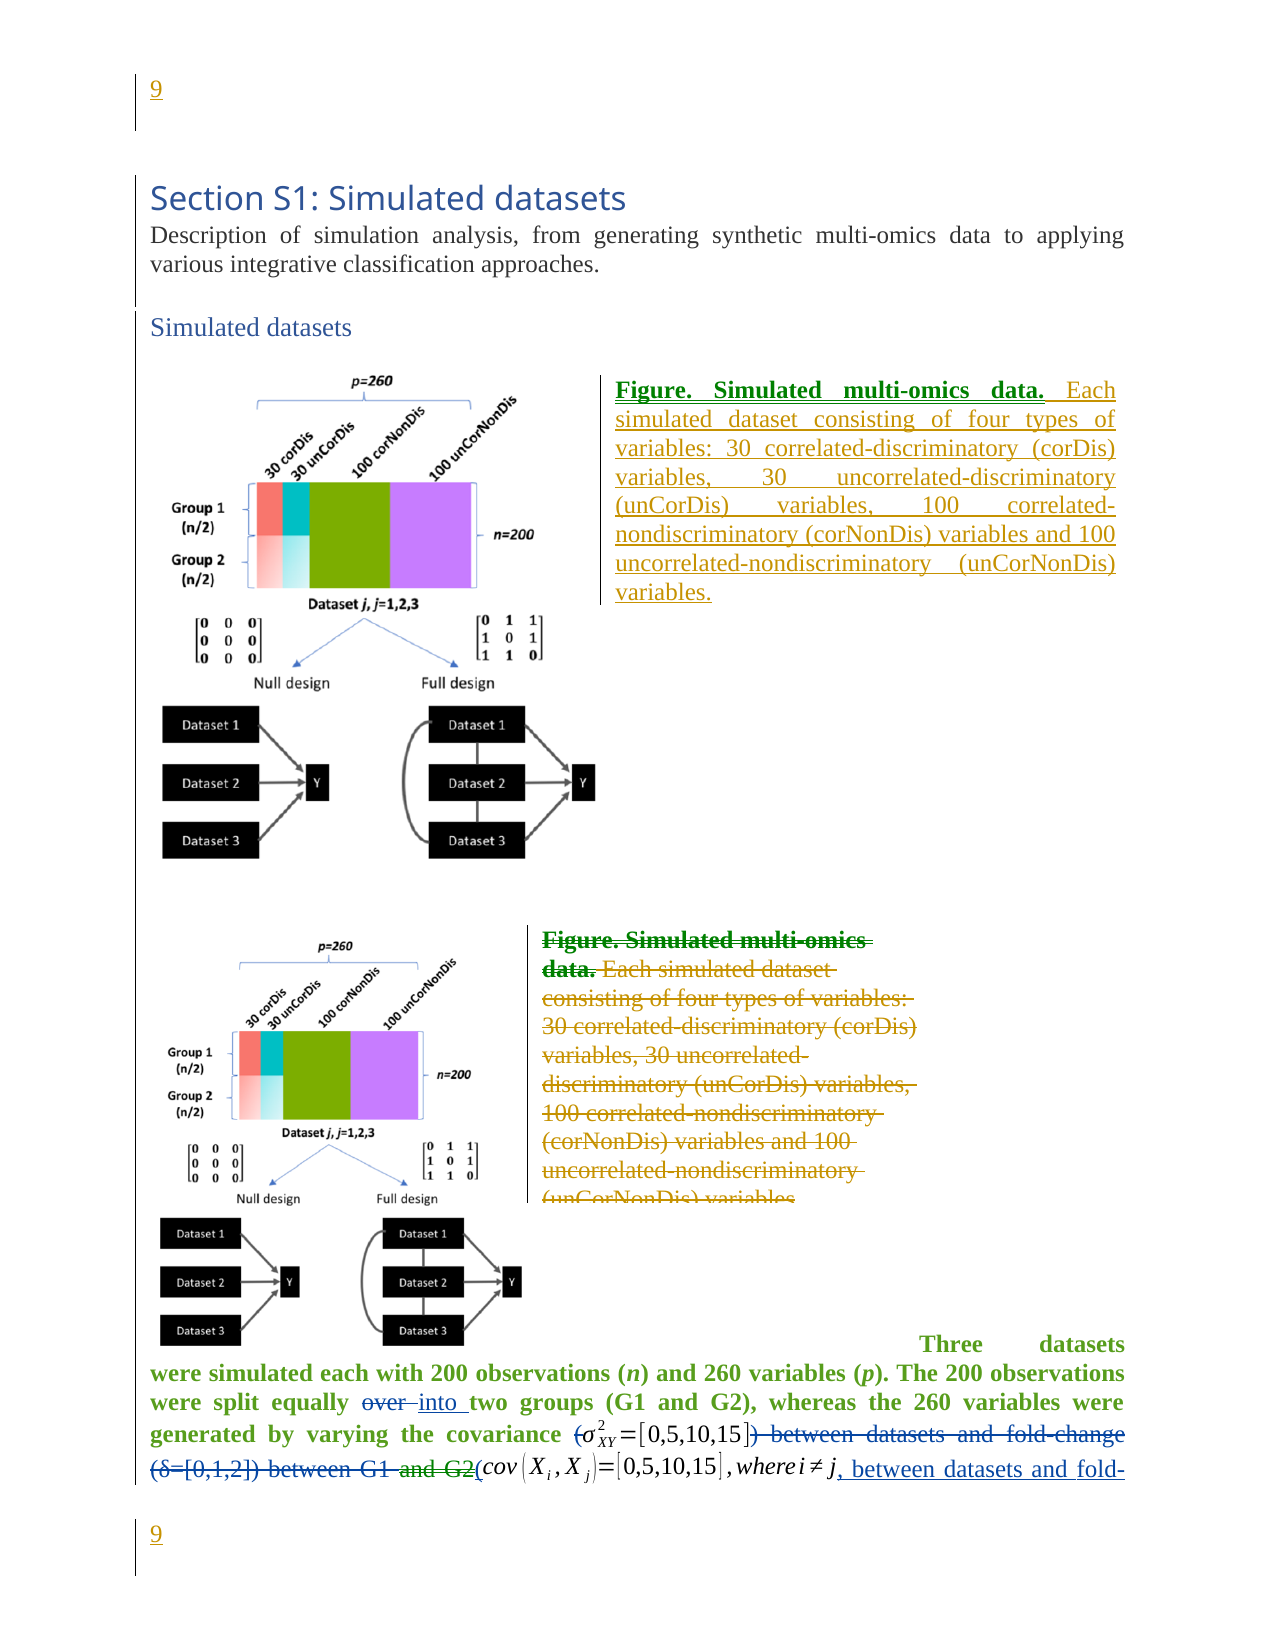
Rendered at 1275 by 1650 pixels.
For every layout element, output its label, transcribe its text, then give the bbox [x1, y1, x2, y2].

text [150, 925, 1125, 1485]
subtitle Simulated datasets [150, 311, 1125, 342]
picture [150, 937, 531, 1353]
picture [150, 370, 605, 868]
text Description of simulation analysis, from generating synthetic multi-omics data to applying various integrative classification approaches. [150, 220, 1125, 278]
subtitle Section S1: Simulated datasets [150, 175, 1125, 220]
